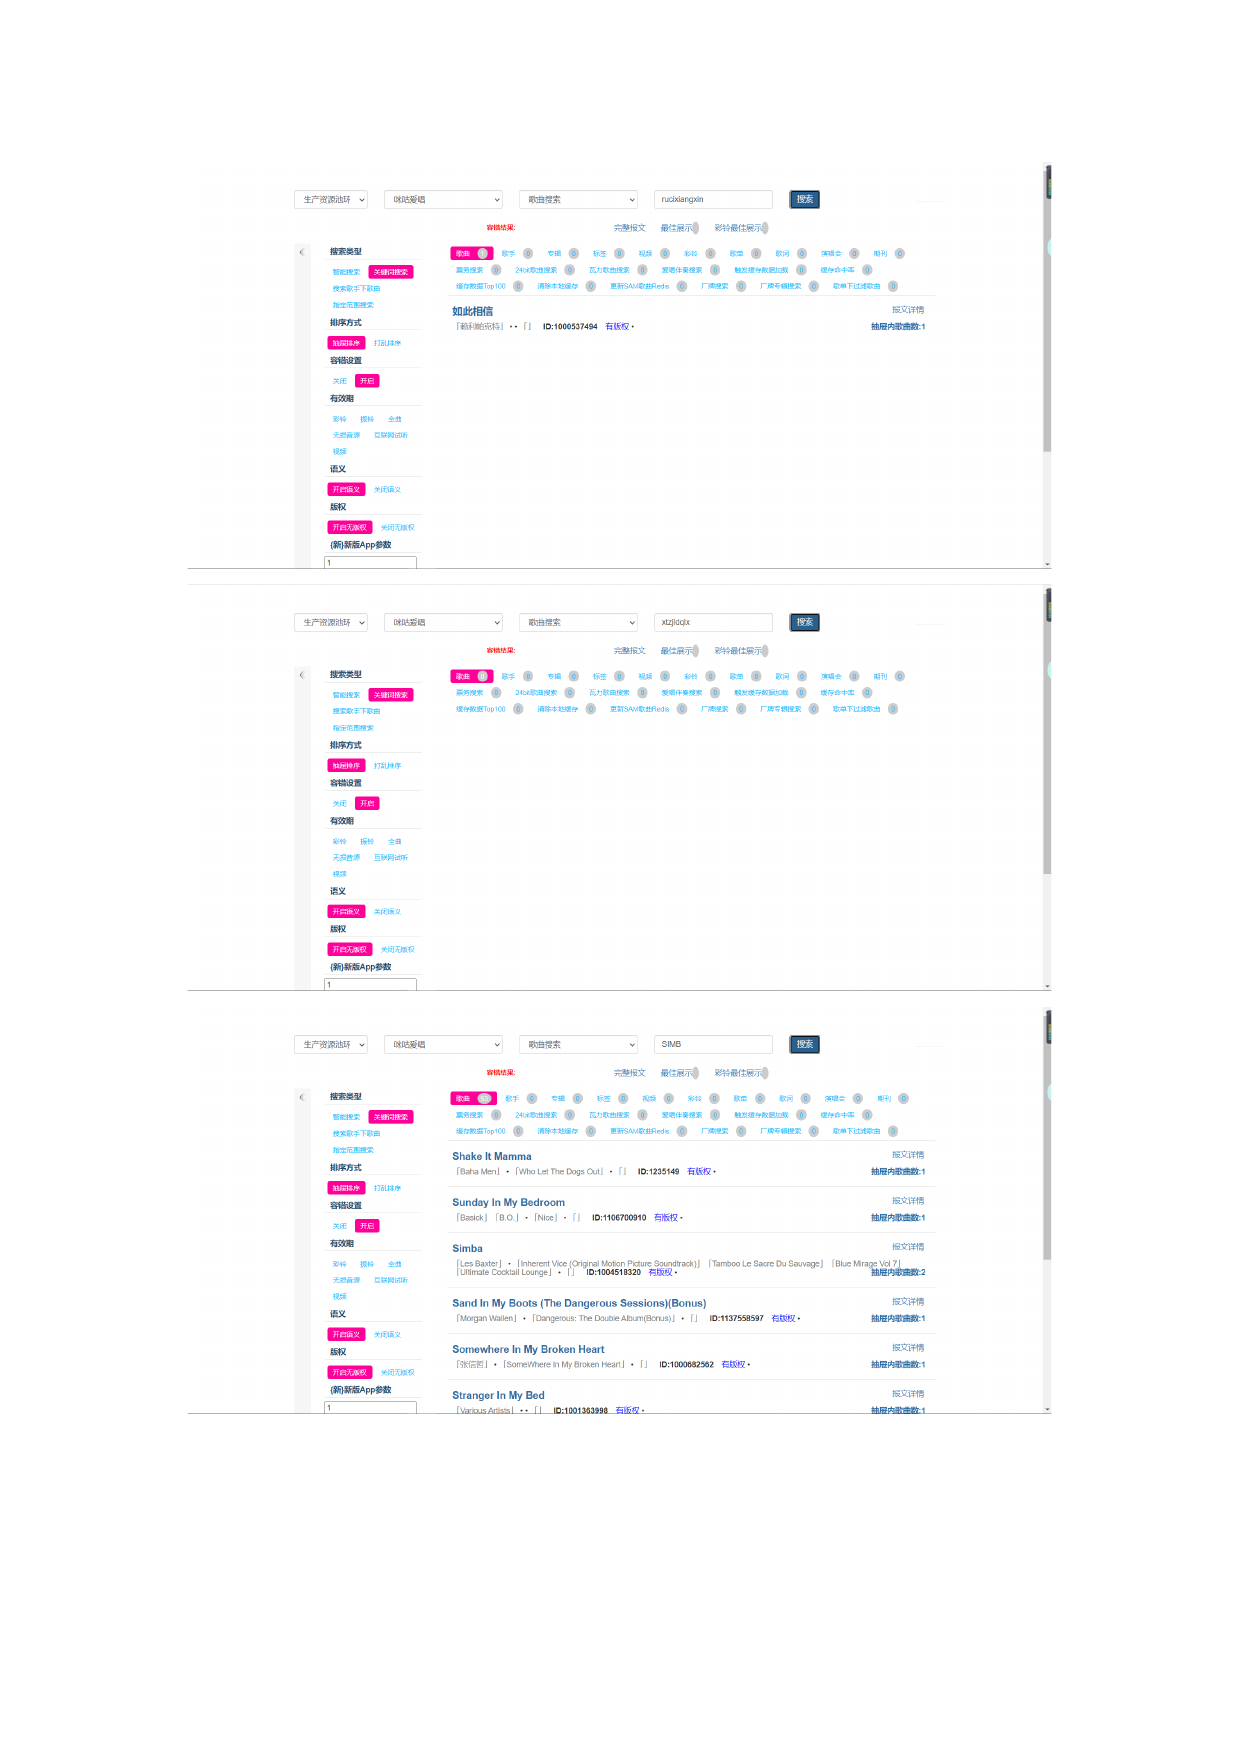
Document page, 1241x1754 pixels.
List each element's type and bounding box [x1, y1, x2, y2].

picture [187, 584, 1052, 991]
picture [187, 1007, 1052, 1414]
picture [187, 162, 1052, 569]
